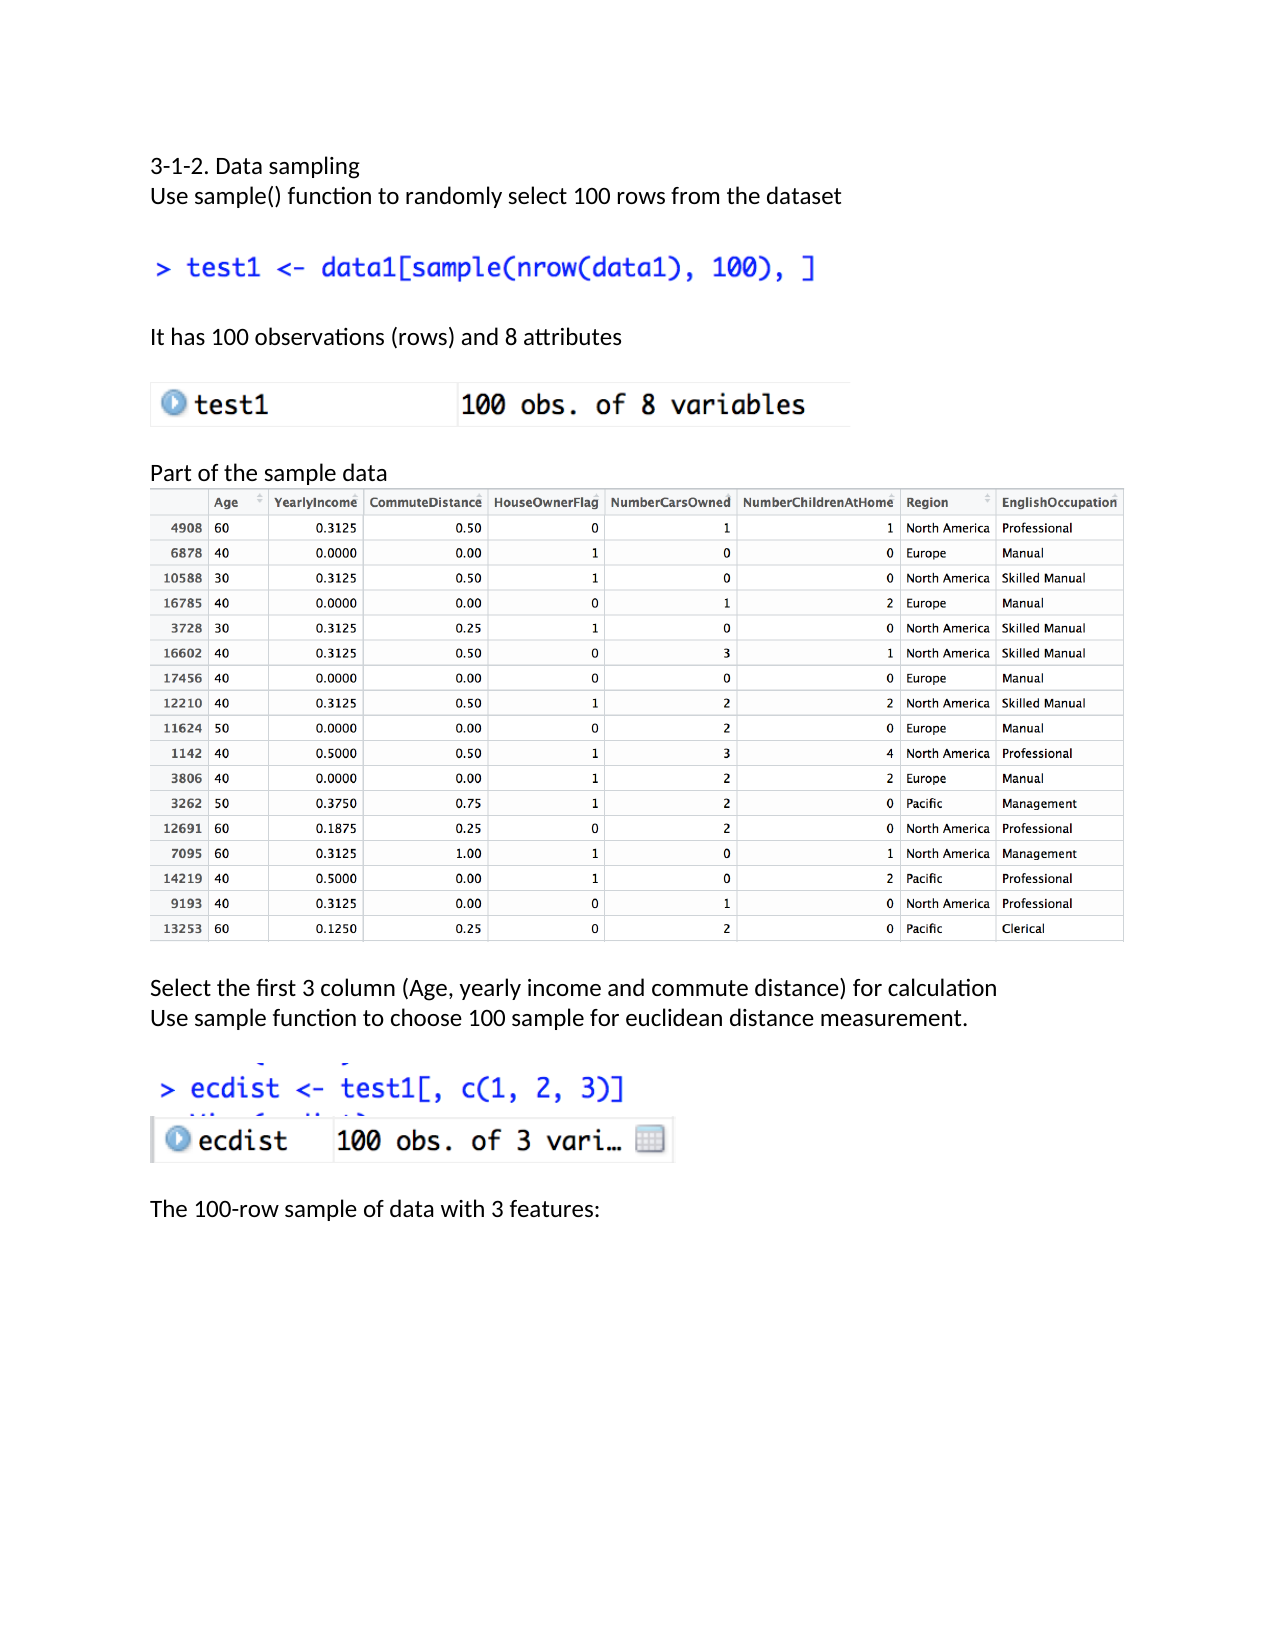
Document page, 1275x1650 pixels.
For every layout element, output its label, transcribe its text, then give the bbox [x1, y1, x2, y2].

text Use sample function to choose 100 sample for euclidean distance measurement. [150, 1002, 1125, 1033]
text Part of the sample data [150, 458, 1125, 488]
text 3-1-2. Data sampling [150, 150, 1125, 181]
picture [150, 488, 1125, 942]
text Select the first 3 column (Age, yearly income and commute distance) for calculation [150, 972, 1125, 1002]
text Use sample() function to randomly select 100 rows from the dataset [150, 181, 1125, 211]
picture [150, 241, 826, 291]
text The 100-row sample of data with 3 features: [150, 1193, 1125, 1223]
picture [150, 1063, 676, 1163]
picture [150, 382, 851, 427]
text It has 100 observations (rows) and 8 attributes [150, 322, 1125, 352]
